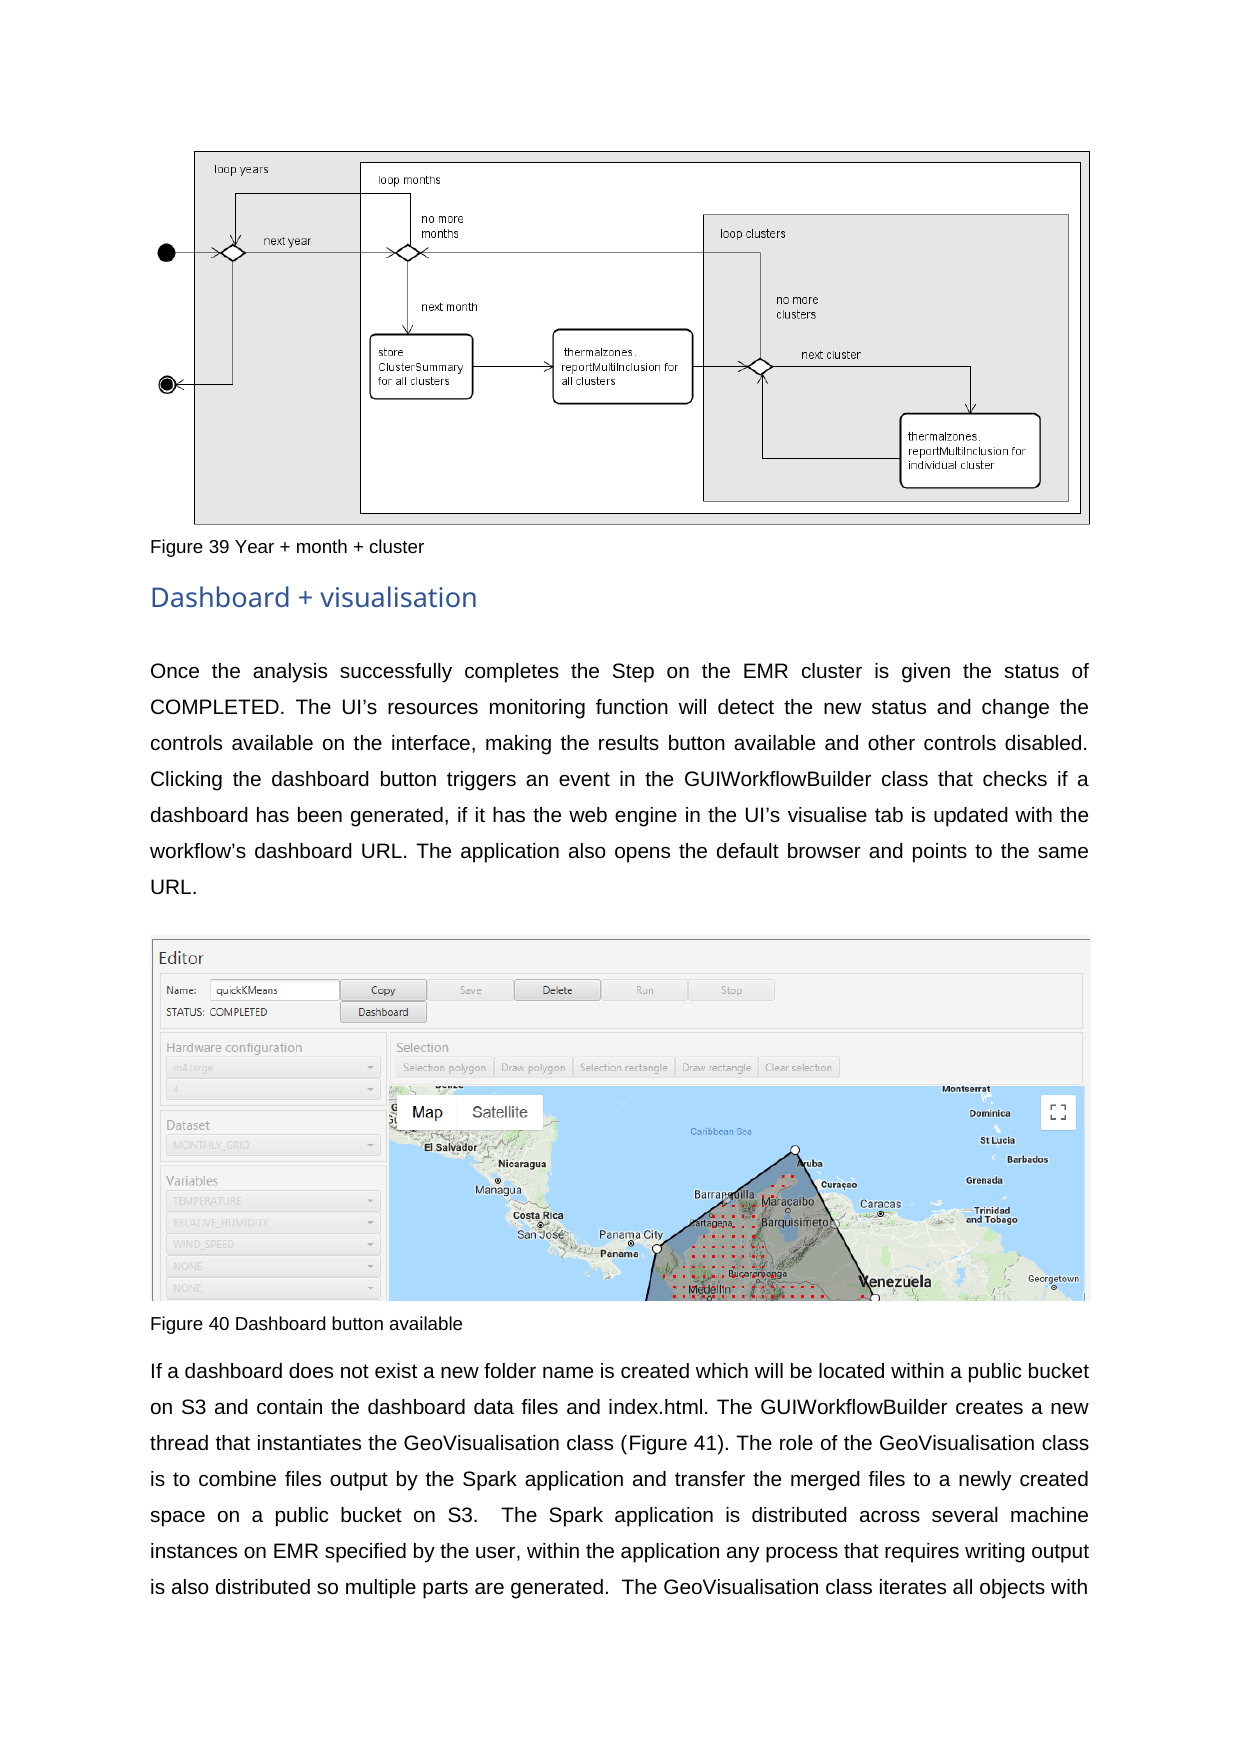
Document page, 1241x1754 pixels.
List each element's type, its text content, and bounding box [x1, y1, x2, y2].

text Figure 39 Year + month + cluster [150, 536, 1090, 558]
text Once the analysis successfully completes the Step on the EMR cluster is given the status of COMPLETED. The UI’s resources monitoring function will detect the new status and change the controls available on the interface, making the results button available and other controls disabled. Clicking the dashboard button triggers an event in the GUIWorkflowBuilder class that checks if a dashboard has been generated, if it has the web engine in the UI’s visualise tab is updated with the workflow’s dashboard URL. The application also opens the default browser and points to the same URL. [150, 659, 1090, 898]
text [150, 1359, 1090, 1598]
picture [150, 935, 1091, 1301]
subtitle Dashboard + visualisation [150, 578, 1090, 615]
text Figure 40 Dashboard button available [150, 1312, 1090, 1334]
picture [150, 150, 1091, 525]
